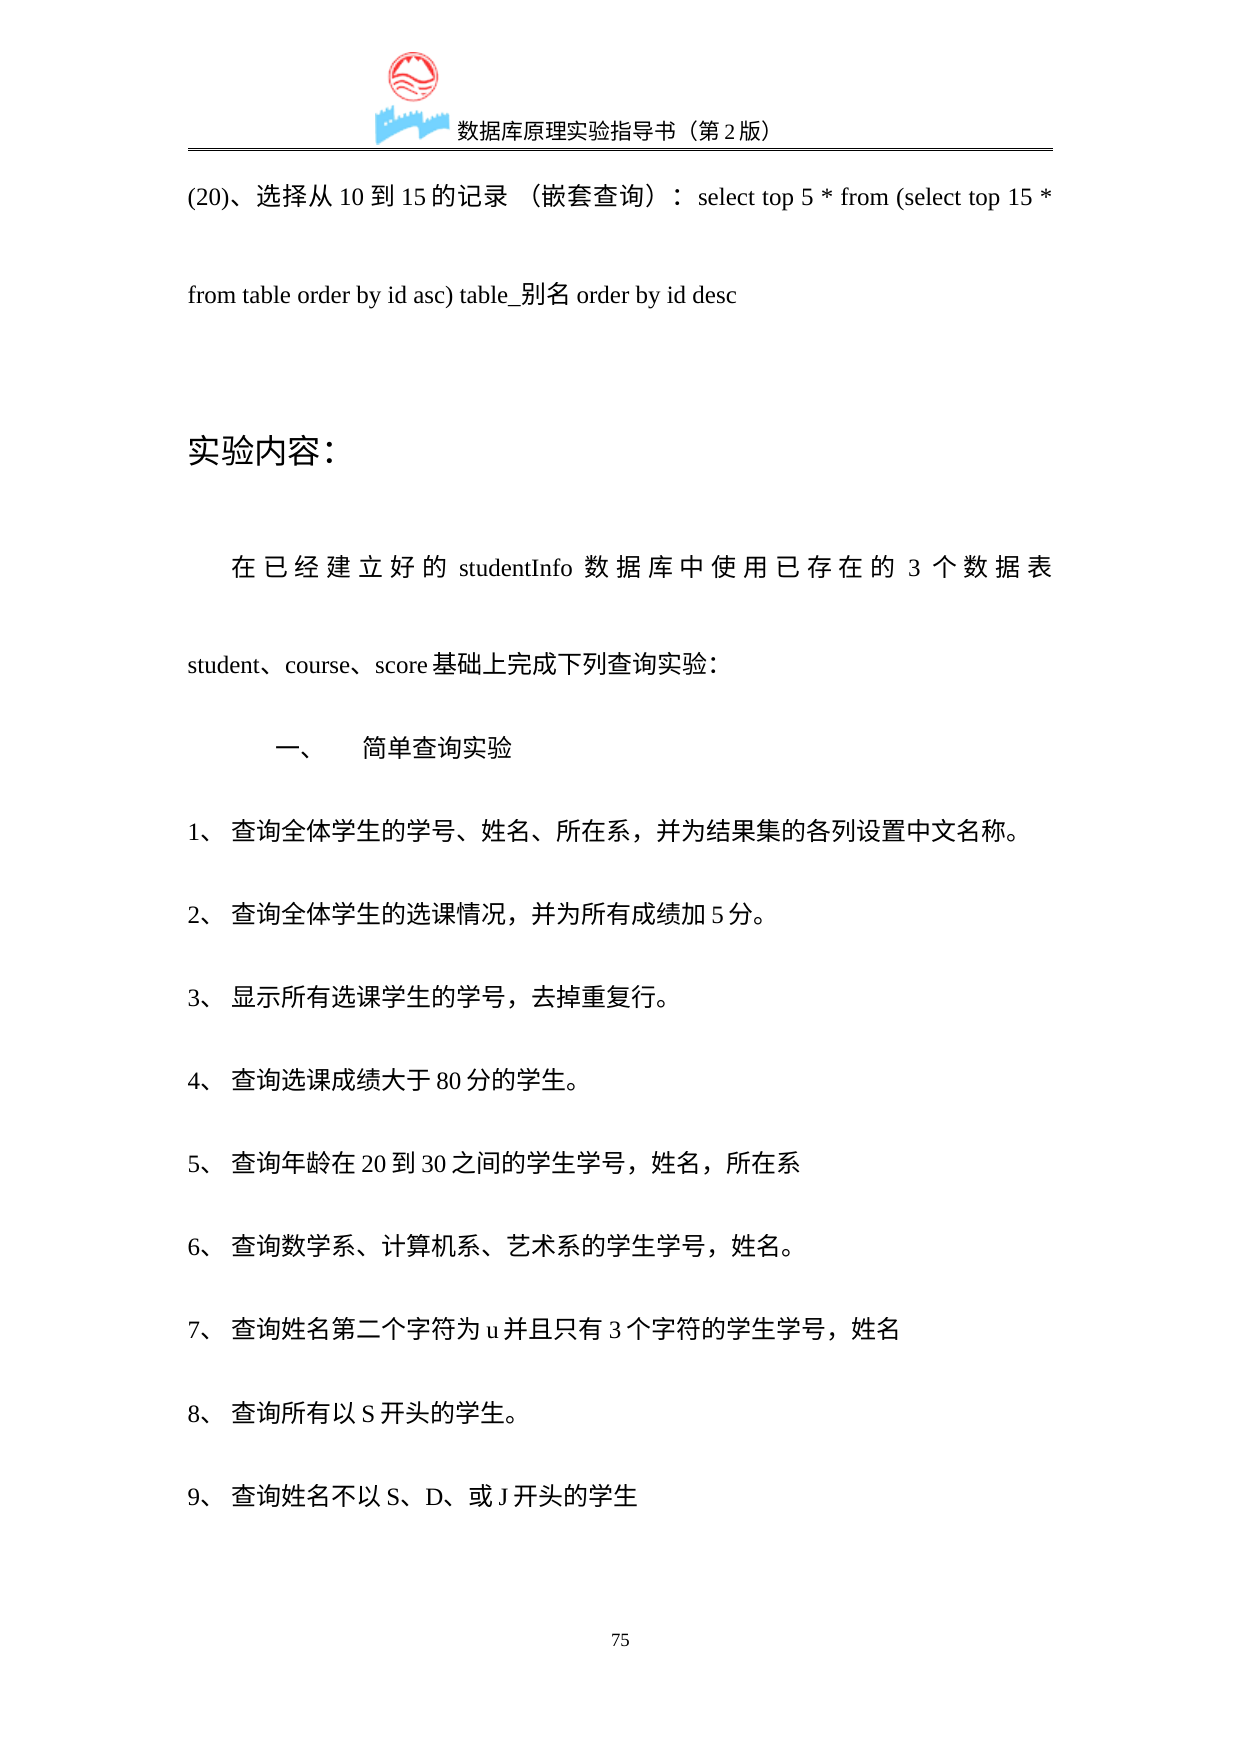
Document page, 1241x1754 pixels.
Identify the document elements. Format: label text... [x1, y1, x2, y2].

list 查询姓名不以S、D、或J开头的学生 [187, 1462, 1053, 1527]
list 查询数学系、计算机系、艺术系的学生学号，姓名。 [187, 1212, 1053, 1277]
list 查询所有以S开头的学生。 [187, 1379, 1053, 1444]
list 查询全体学生的选课情况，并为所有成绩加5分。 [187, 880, 1053, 945]
picture [375, 52, 451, 145]
list 查询全体学生的学号、姓名、所在系，并为结果集的各列设置中文名称。 [187, 797, 1053, 862]
list 查询年龄在20到30之间的学生学号，姓名，所在系 [187, 1129, 1053, 1194]
list 查询姓名第二个字符为u并且只有3个字符的学生学号，姓名 [187, 1296, 1053, 1361]
text 在已经建立好的studentInfo数据库中使用已存在的3个数据表student、course、score基础上完成下列查询实验： [187, 533, 1053, 696]
list 简单查询实验 [275, 714, 1053, 779]
list 显示所有选课学生的学号，去掉重复行。 [187, 963, 1053, 1028]
subtitle 实验内容： [187, 417, 1053, 482]
list 查询选课成绩大于80分的学生。 [187, 1046, 1053, 1111]
